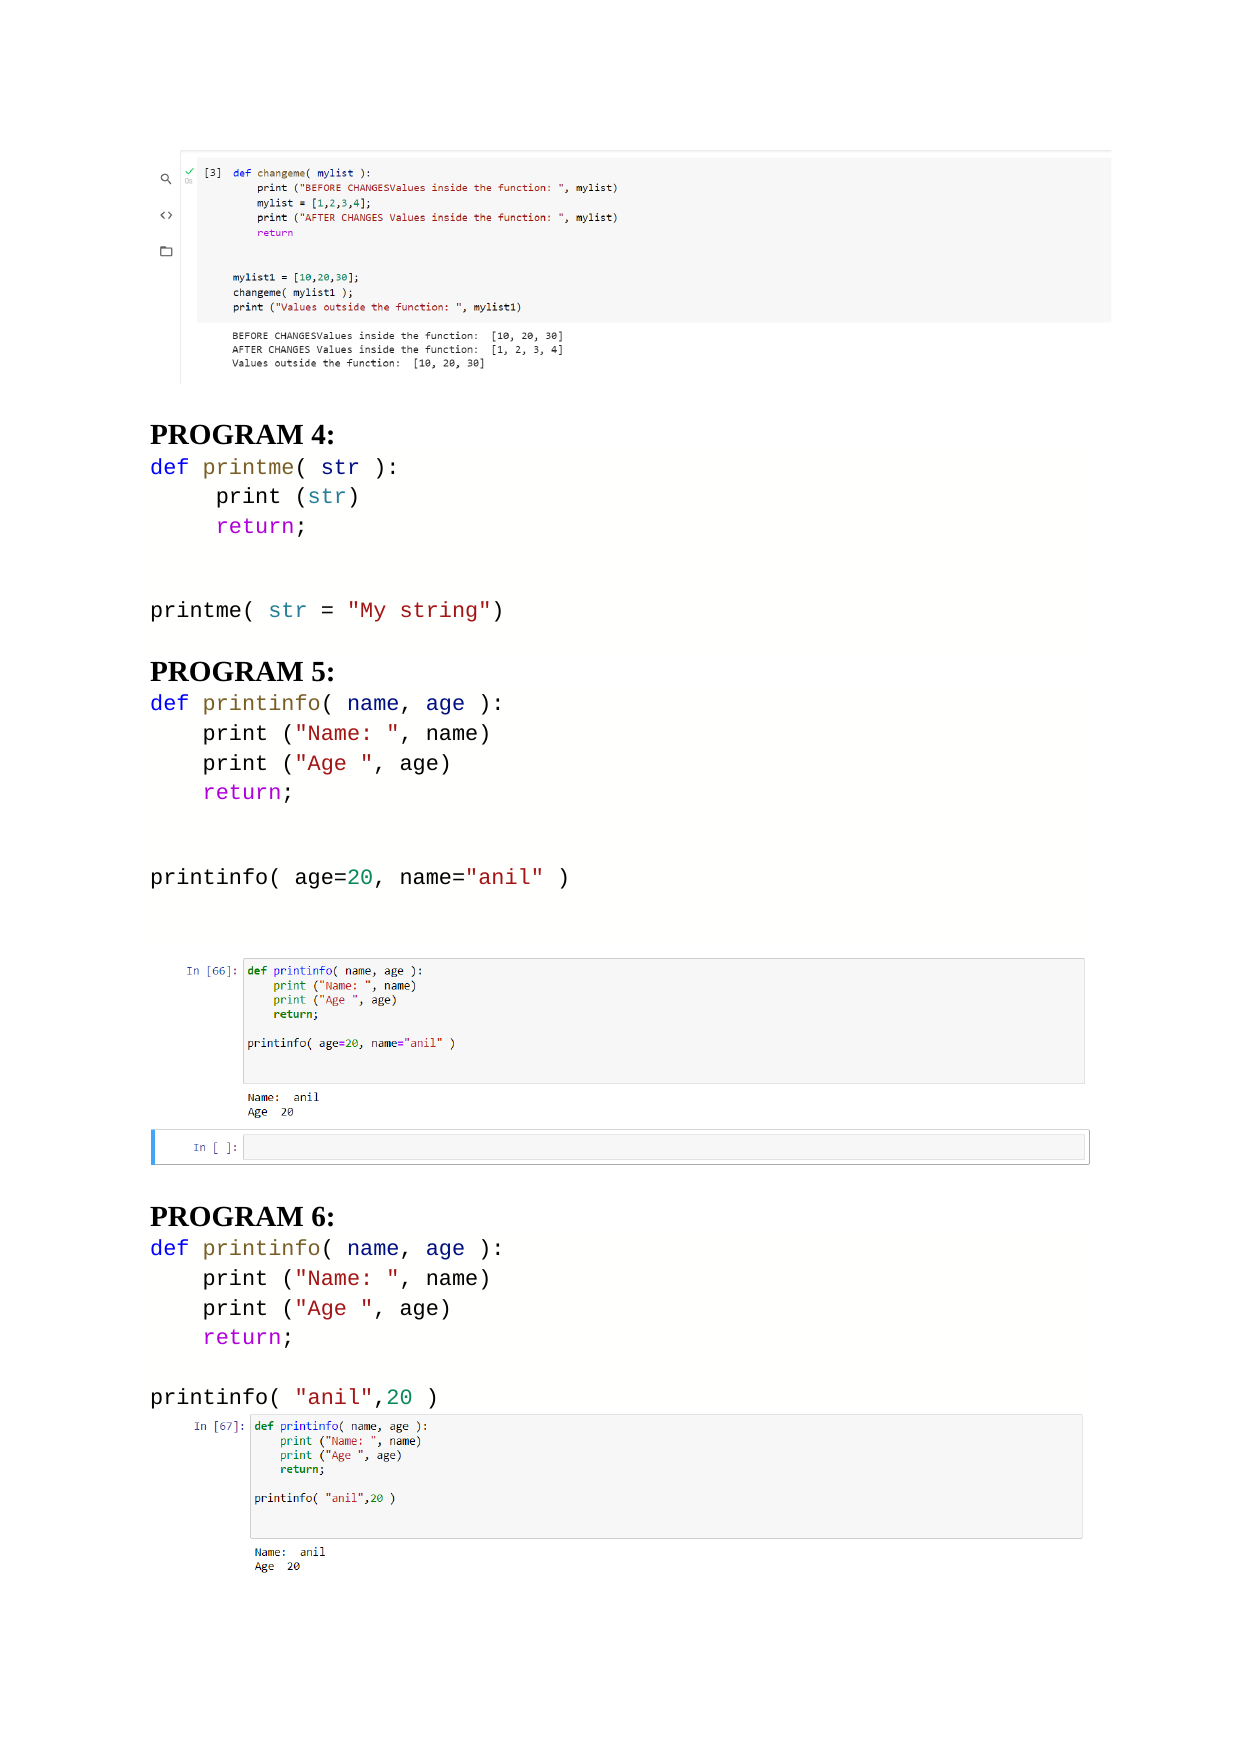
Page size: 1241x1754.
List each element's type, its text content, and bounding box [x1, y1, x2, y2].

text PROGRAM 5: [150, 654, 1090, 688]
text printme( str = "My string") [150, 595, 1090, 624]
text PROGRAM 4: [150, 417, 1090, 451]
picture [150, 150, 1112, 384]
text return; [150, 1322, 1090, 1351]
text def printme( str ): [150, 451, 1090, 481]
text def printinfo( name, age ): [150, 688, 1090, 717]
picture [150, 945, 1091, 1174]
picture [150, 1410, 1091, 1581]
text print (str) [150, 481, 1090, 510]
text print ("Name: ", name) [150, 717, 1090, 747]
text printinfo( age=20, name="anil" ) [150, 861, 1090, 891]
text def printinfo( name, age ): [150, 1233, 1090, 1262]
text print ("Age ", age) [150, 1292, 1090, 1322]
text return; [150, 777, 1090, 806]
text PROGRAM 6: [150, 1199, 1090, 1233]
text return; [150, 510, 1090, 540]
text print ("Age ", age) [150, 747, 1090, 777]
text print ("Name: ", name) [150, 1262, 1090, 1292]
text printinfo( "anil",20 ) [150, 1381, 1090, 1410]
